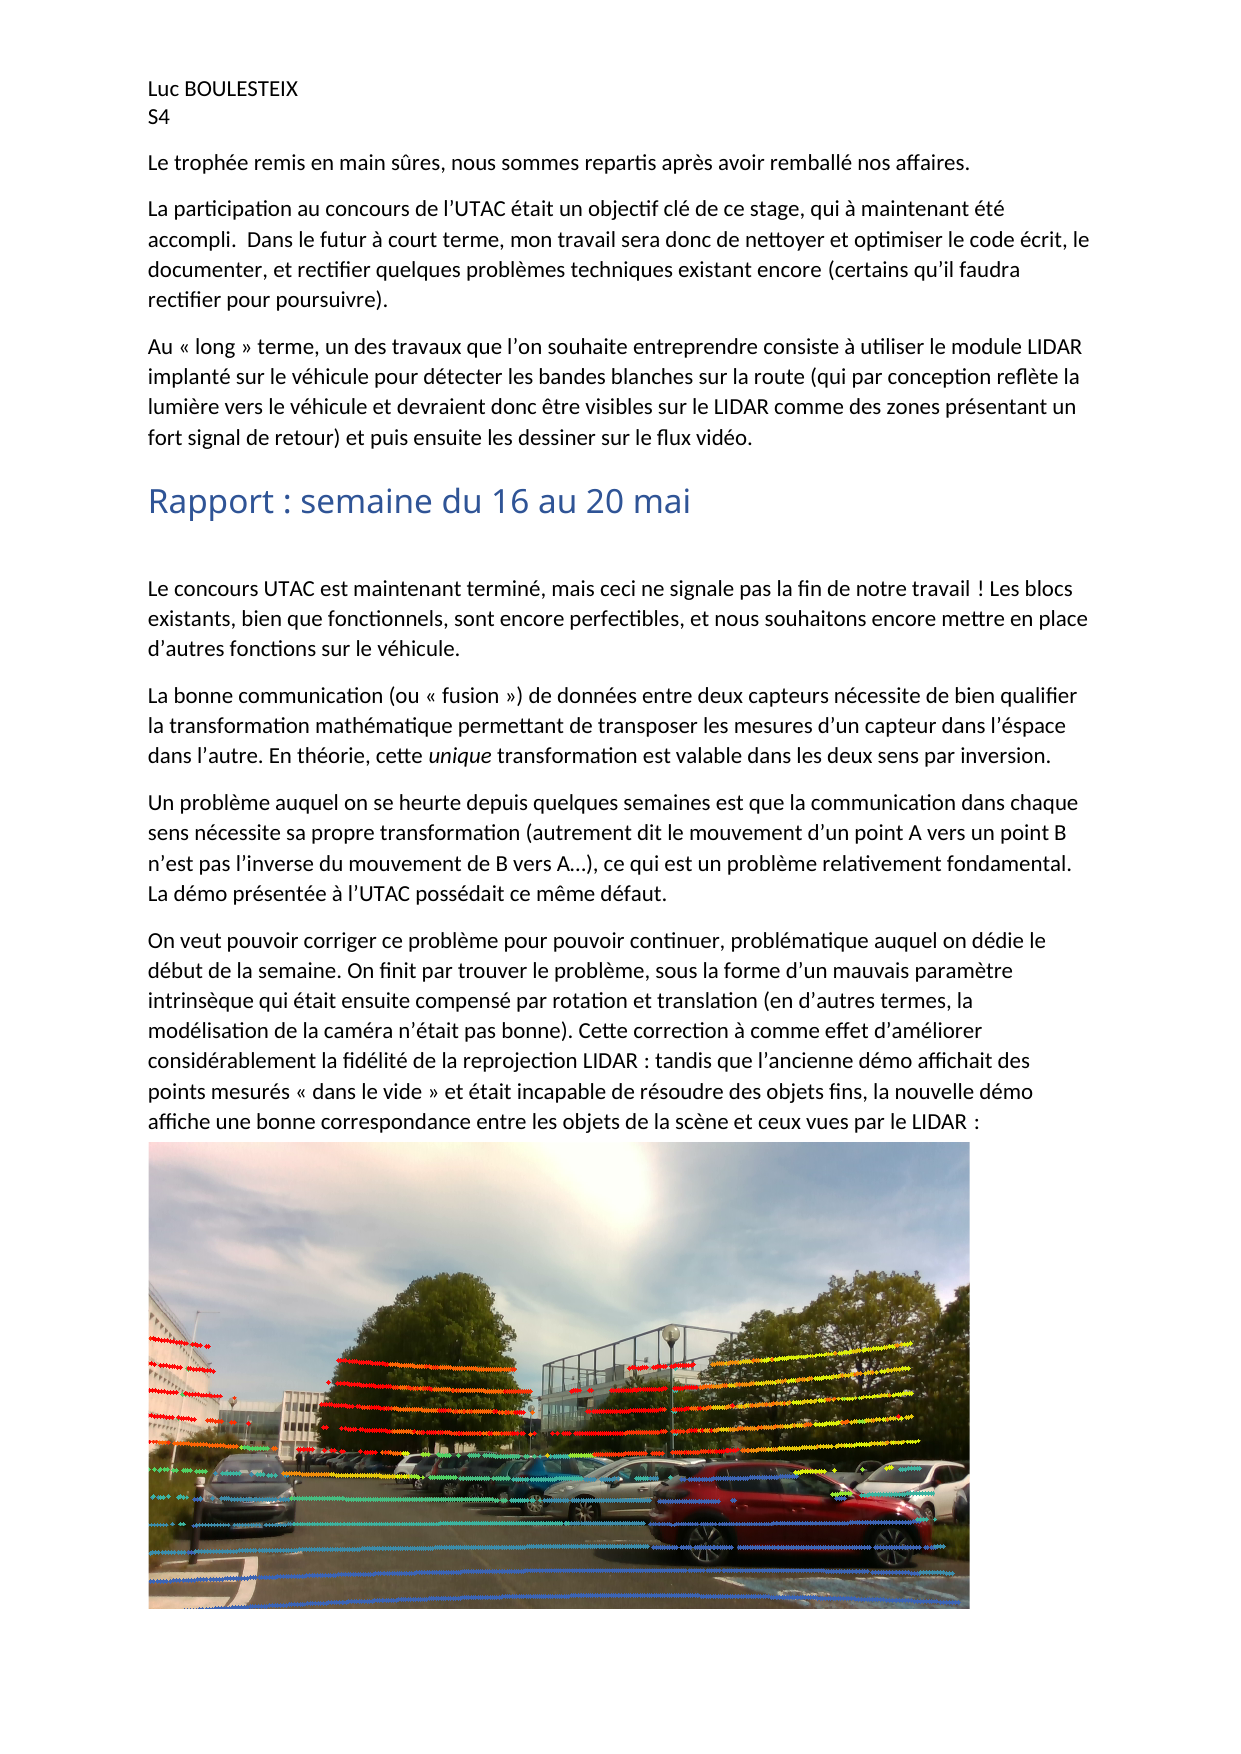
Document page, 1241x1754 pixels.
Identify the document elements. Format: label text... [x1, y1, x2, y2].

text Au « long » terme, un des travaux que l’on souhaite entreprendre consiste à utiliser le module LIDAR implanté sur le véhicule pour détecter les bandes blanches sur la route (qui par conception reflète la lumière vers le véhicule et devraient donc être visibles sur le LIDAR comme des zones présentant un fort signal de retour) et puis ensuite les dessiner sur le flux vidéo. [148, 332, 1093, 451]
text Le concours UTAC est maintenant terminé, mais ceci ne signale pas la fin de notre travail ! Les blocs existants, bien que fonctionnels, sont encore perfectibles, et nous souhaitons encore mettre en place d’autres fonctions sur le véhicule. [148, 574, 1093, 662]
text Le trophée remis en main sûres, nous sommes repartis après avoir remballé nos affaires. [148, 148, 1093, 176]
text Un problème auquel on se heurte depuis quelques semaines est que la communication dans chaque sens nécessite sa propre transformation (autrement dit le mouvement d’un point A vers un point B n’est pas l’inverse du mouvement de B vers A…), ce qui est un problème relativement fondamental. La démo présentée à l’UTAC possédait ce même défaut. [148, 788, 1093, 907]
subtitle Rapport : semaine du 16 au 20 mai [148, 478, 1093, 523]
text La participation au concours de l’UTAC était un objectif clé de ce stage, qui à maintenant été accompli. Dans le futur à court terme, mon travail sera donc de nettoyer et optimiser le code écrit, le documenter, et rectifier quelques problèmes techniques existant encore (certains qu’il faudra rectifier pour poursuivre). [148, 194, 1093, 313]
text La bonne communication (ou « fusion ») de données entre deux capteurs nécessite de bien qualifier la transformation mathématique permettant de transposer les mesures d’un capteur dans l’éspace dans l’autre. En théorie, cette unique transformation est valable dans les deux sens par inversion. [148, 681, 1093, 769]
text On veut pouvoir corriger ce problème pour pouvoir continuer, problématique auquel on dédie le début de la semaine. On finit par trouver le problème, sous la forme d’un mauvais paramètre intrinsèque qui était ensuite compensé par rotation et translation (en d’autres termes, la modélisation de la caméra n’était pas bonne). Cette correction à comme effet d’améliorer considérablement la fidélité de la reprojection LIDAR : tandis que l’ancienne démo affichait des points mesurés « dans le vide » et était incapable de résoudre des objets fins, la nouvelle démo affiche une bonne correspondance entre les objets de la scène et ceux vues par le LIDAR : [148, 926, 1093, 1135]
picture [147, 1142, 970, 1608]
